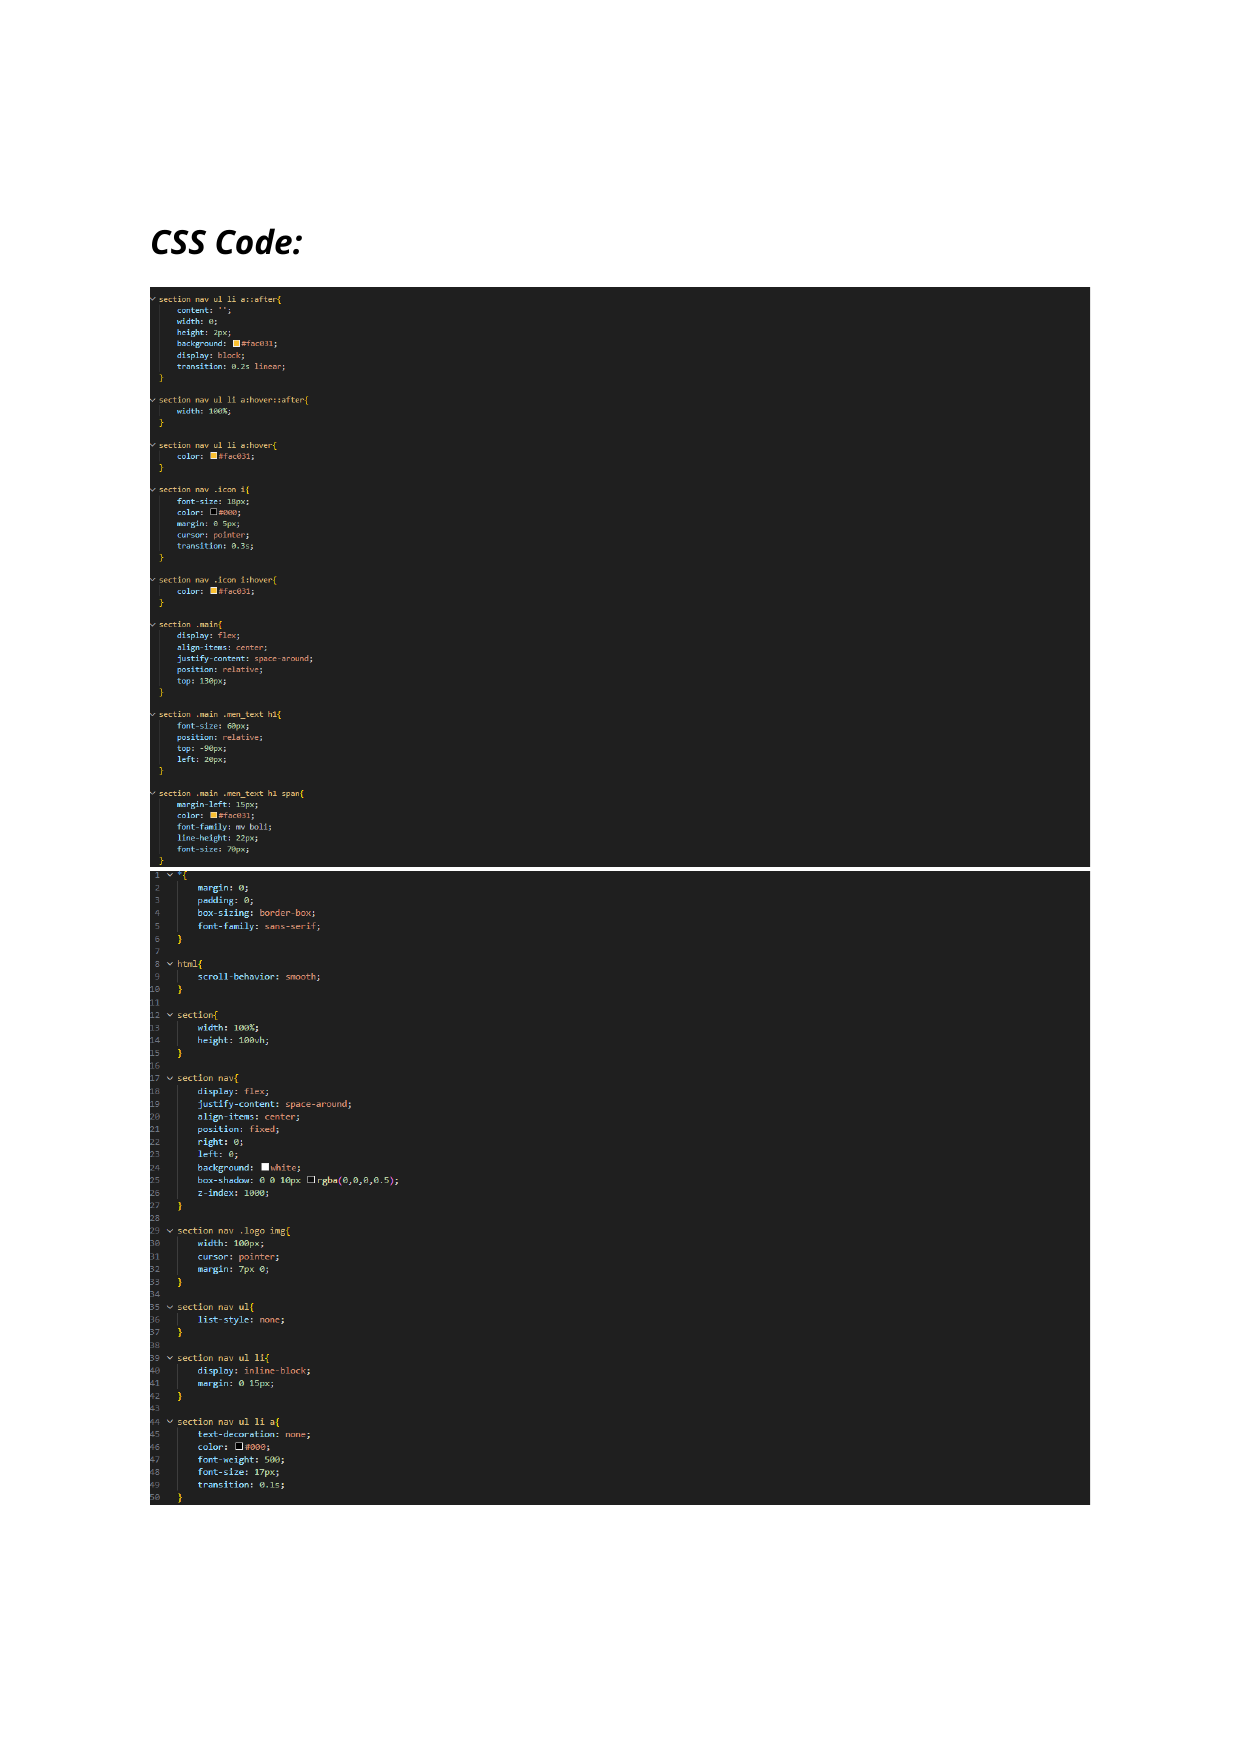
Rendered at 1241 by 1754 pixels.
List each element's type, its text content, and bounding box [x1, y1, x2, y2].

text CSS Code: [150, 219, 1090, 264]
picture [150, 287, 1091, 867]
picture [150, 871, 1091, 1505]
